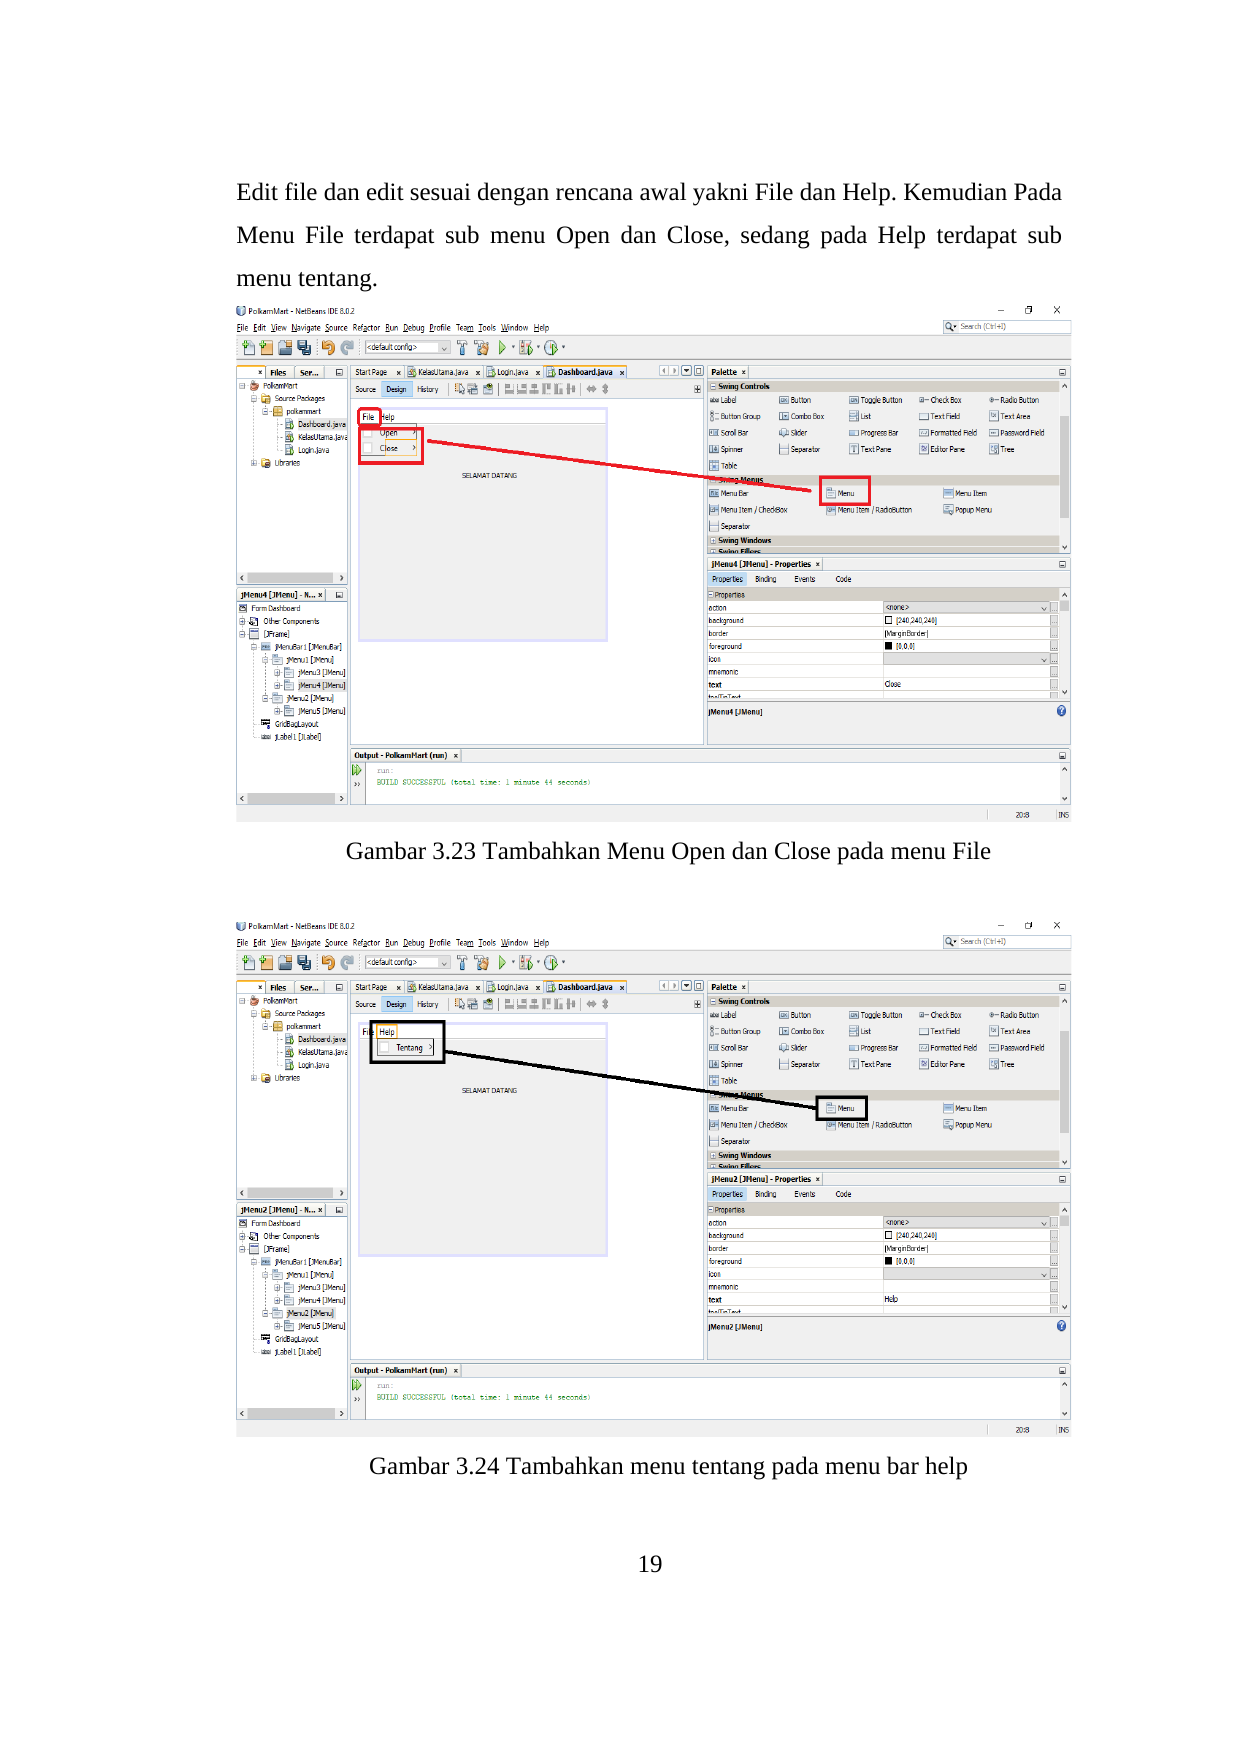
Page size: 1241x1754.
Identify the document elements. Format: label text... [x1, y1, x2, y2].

text Edit file dan edit sesuai dengan rencana awal yakni File dan Help. Kemudian Pada Menu File terdapat sub menu Open dan Close, sedang pada Help terdapat sub menu tentang. [236, 177, 1063, 292]
text Gambar 3.23 Tambahkan Menu Open dan Close pada menu File [274, 836, 1063, 864]
picture [236, 306, 1072, 822]
text Gambar 3.24 Tambahkan menu tentang pada menu bar help [274, 1451, 1063, 1480]
picture [236, 922, 1072, 1437]
